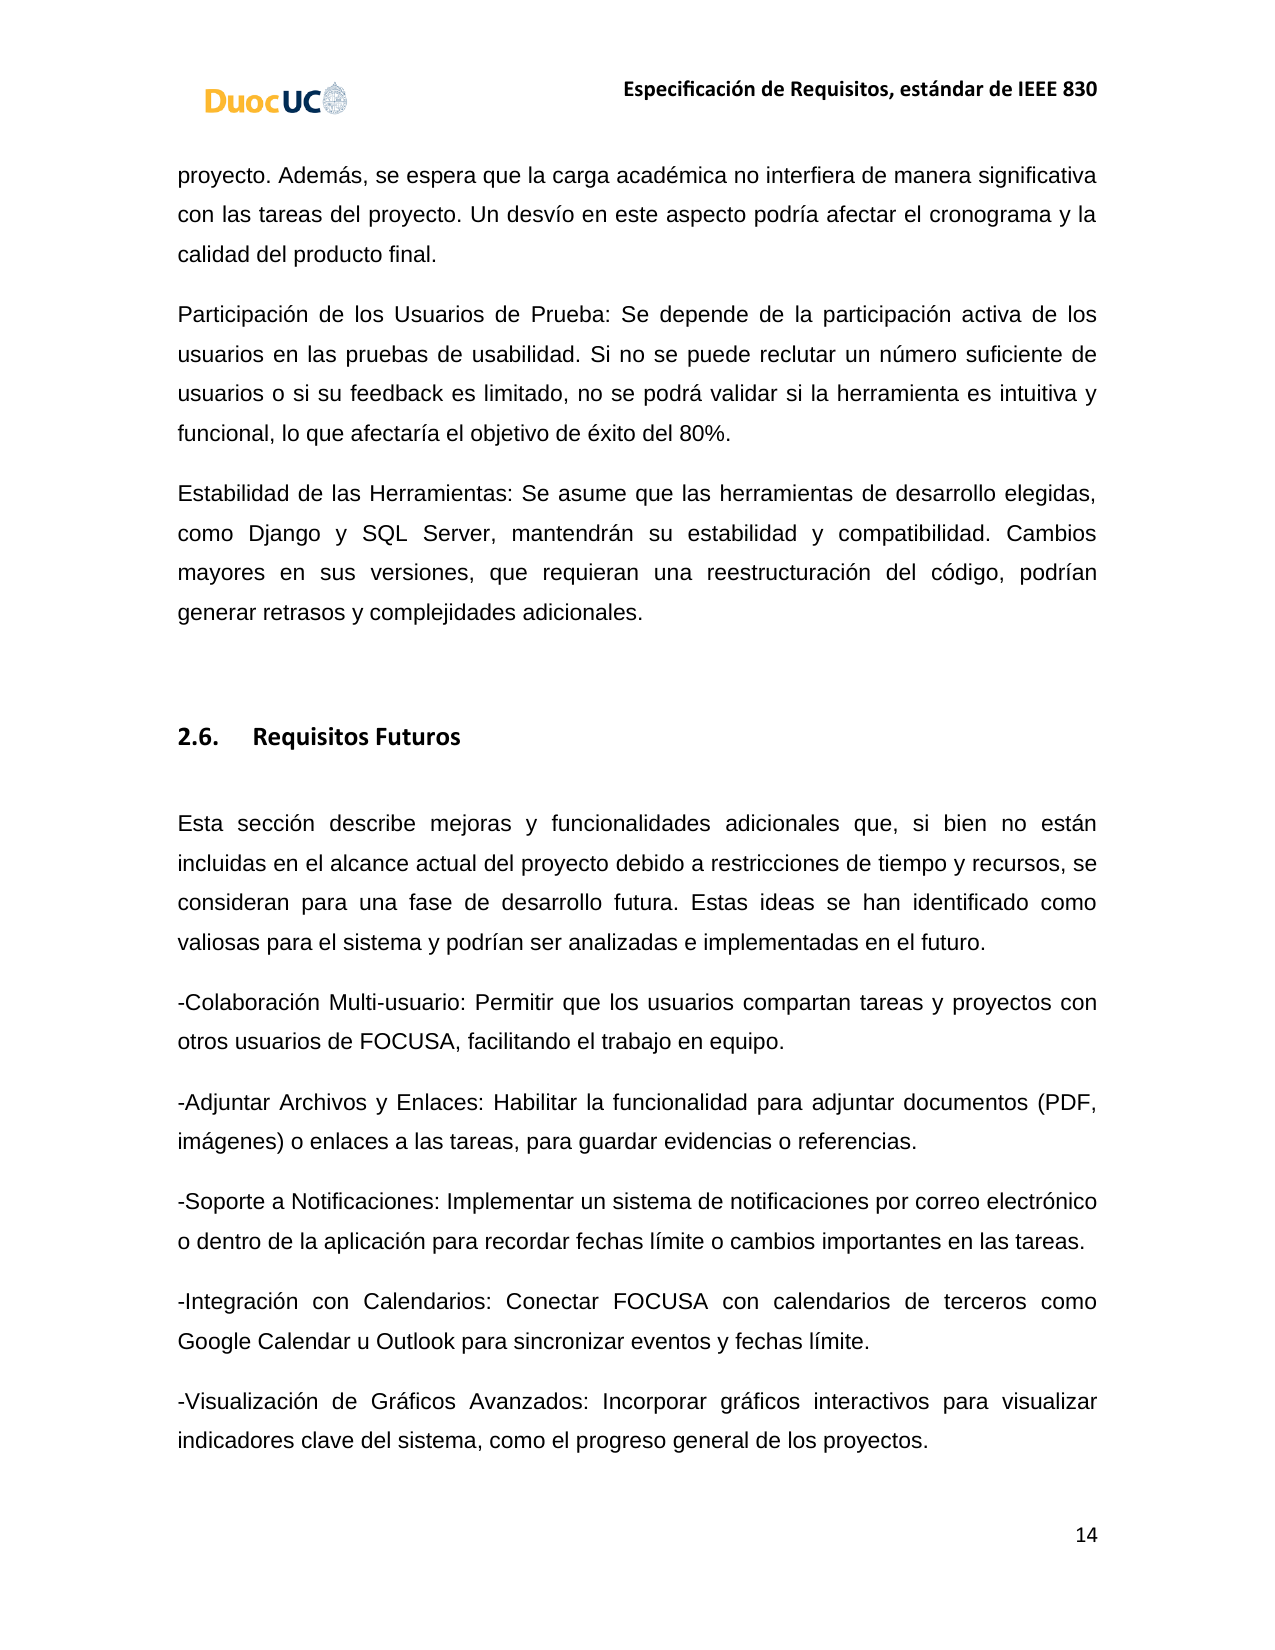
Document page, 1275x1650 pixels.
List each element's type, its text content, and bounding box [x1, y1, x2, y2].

text Esta sección describe mejoras y funcionalidades adicionales que, si bien no están incluidas en el alcance actual del proyecto debido a restricciones de tiempo y recursos, se consideran para una fase de desarrollo futura. Estas ideas se han identificado como valiosas para el sistema y podrían ser analizadas e implementadas en el futuro. [177, 810, 1098, 955]
text -Visualización de Gráficos Avanzados: Incorporar gráficos interactivos para visualizar indicadores clave del sistema, como el progreso general de los proyectos. [177, 1388, 1098, 1454]
text -Colaboración Multi-usuario: Permitir que los usuarios compartan tareas y proyectos con otros usuarios de FOCUSA, facilitando el trabajo en equipo. [177, 989, 1098, 1054]
text Participación de los Usuarios de Prueba: Se depende de la participación activa de los usuarios en las pruebas de usabilidad. Si no se puede reclutar un número suficiente de usuarios o si su feedback es limitado, no se podrá validar si la herramienta es intuitiva y funcional, lo que afectaría el objetivo de éxito del 80%. [177, 301, 1098, 446]
text -Integración con Calendarios: Conectar FOCUSA con calendarios de terceros como Google Calendar u Outlook para sincronizar eventos y fechas límite. [177, 1288, 1098, 1354]
subtitle 2.6. Requisitos Futuros [177, 719, 1098, 752]
text -Soporte a Notificaciones: Implementar un sistema de notificaciones por correo electrónico o dentro de la aplicación para recordar fechas límite o cambios importantes en las tareas. [177, 1188, 1098, 1254]
picture [198, 78, 352, 117]
text -Adjuntar Archivos y Enlaces: Habilitar la funcionalidad para adjuntar documentos (PDF, imágenes) o enlaces a las tareas, para guardar evidencias o referencias. [177, 1088, 1098, 1154]
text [177, 162, 1098, 267]
text Estabilidad de las Herramientas: Se asume que las herramientas de desarrollo elegidas, como Django y SQL Server, mantendrán su estabilidad y compatibilidad. Cambios mayores en sus versiones, que requieran una reestructuración del código, podrían generar retrasos y complejidades adicionales. [177, 480, 1098, 625]
